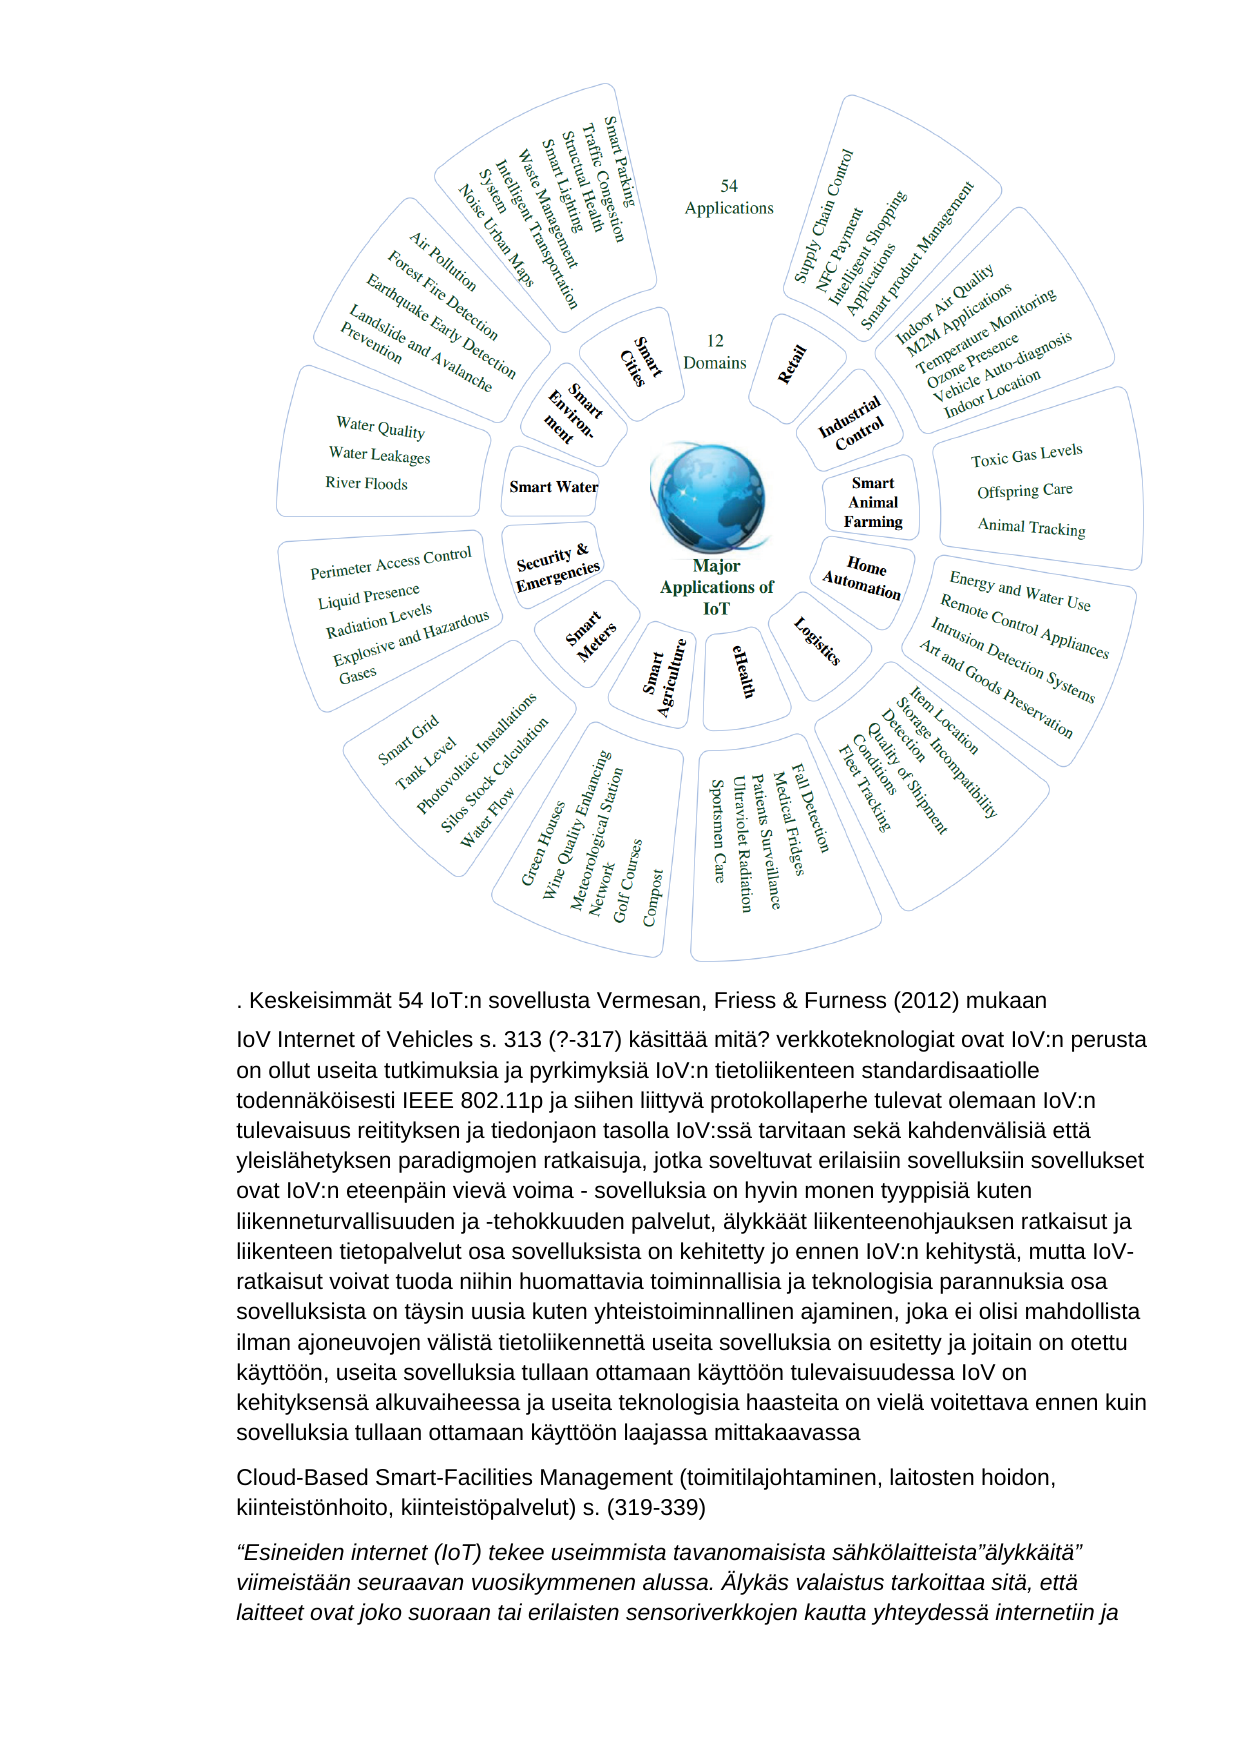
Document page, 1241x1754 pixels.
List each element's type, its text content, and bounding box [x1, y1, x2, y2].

text IoV Internet of Vehicles s. 313 (?-317) käsittää mitä? verkkoteknologiat ovat IoV:n perusta on ollut useita tutkimuksia ja pyrkimyksiä IoV:n tietoliikenteen standardisaatiolle todennäköisesti IEEE 802.11p ja siihen liittyvä protokollaperhe tulevat olemaan IoV:n tulevaisuus reitityksen ja tiedonjaon tasolla IoV:ssä tarvitaan sekä kahdenvälisiä että yleislähetyksen paradigmojen ratkaisuja, jotka soveltuvat erilaisiin sovelluksiin sovellukset ovat IoV:n eteenpäin vievä voima - sovelluksia on hyvin monen tyyppisiä kuten liikenneturvallisuuden ja -tehokkuuden palvelut, älykkäät liikenteenohjauksen ratkaisut ja liikenteen tietopalvelut osa sovelluksista on kehitetty jo ennen IoV:n kehitystä, mutta IoV-ratkaisut voivat tuoda niihin huomattavia toiminnallisia ja teknologisia parannuksia osa sovelluksista on täysin uusia kuten yhteistoiminnallinen ajaminen, joka ei olisi mahdollista ilman ajoneuvojen välistä tietoliikennettä useita sovelluksia on esitetty ja joitain on otettu käyttöön, useita sovelluksia tullaan ottamaan käyttöön tulevaisuudessa IoV on kehityksensä alkuvaiheessa ja useita teknologisia haasteita on vielä voitettava ennen kuin sovelluksia tullaan ottamaan käyttöön laajassa mittakaavassa [236, 1026, 1152, 1445]
picture [255, 59, 1171, 974]
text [236, 1539, 1152, 1626]
text Cloud-Based Smart-Facilities Management (toimitilajohtaminen, laitosten hoidon, kiinteistönhoito, kiinteistöpalvelut) s. (319-339) [236, 1464, 1152, 1520]
